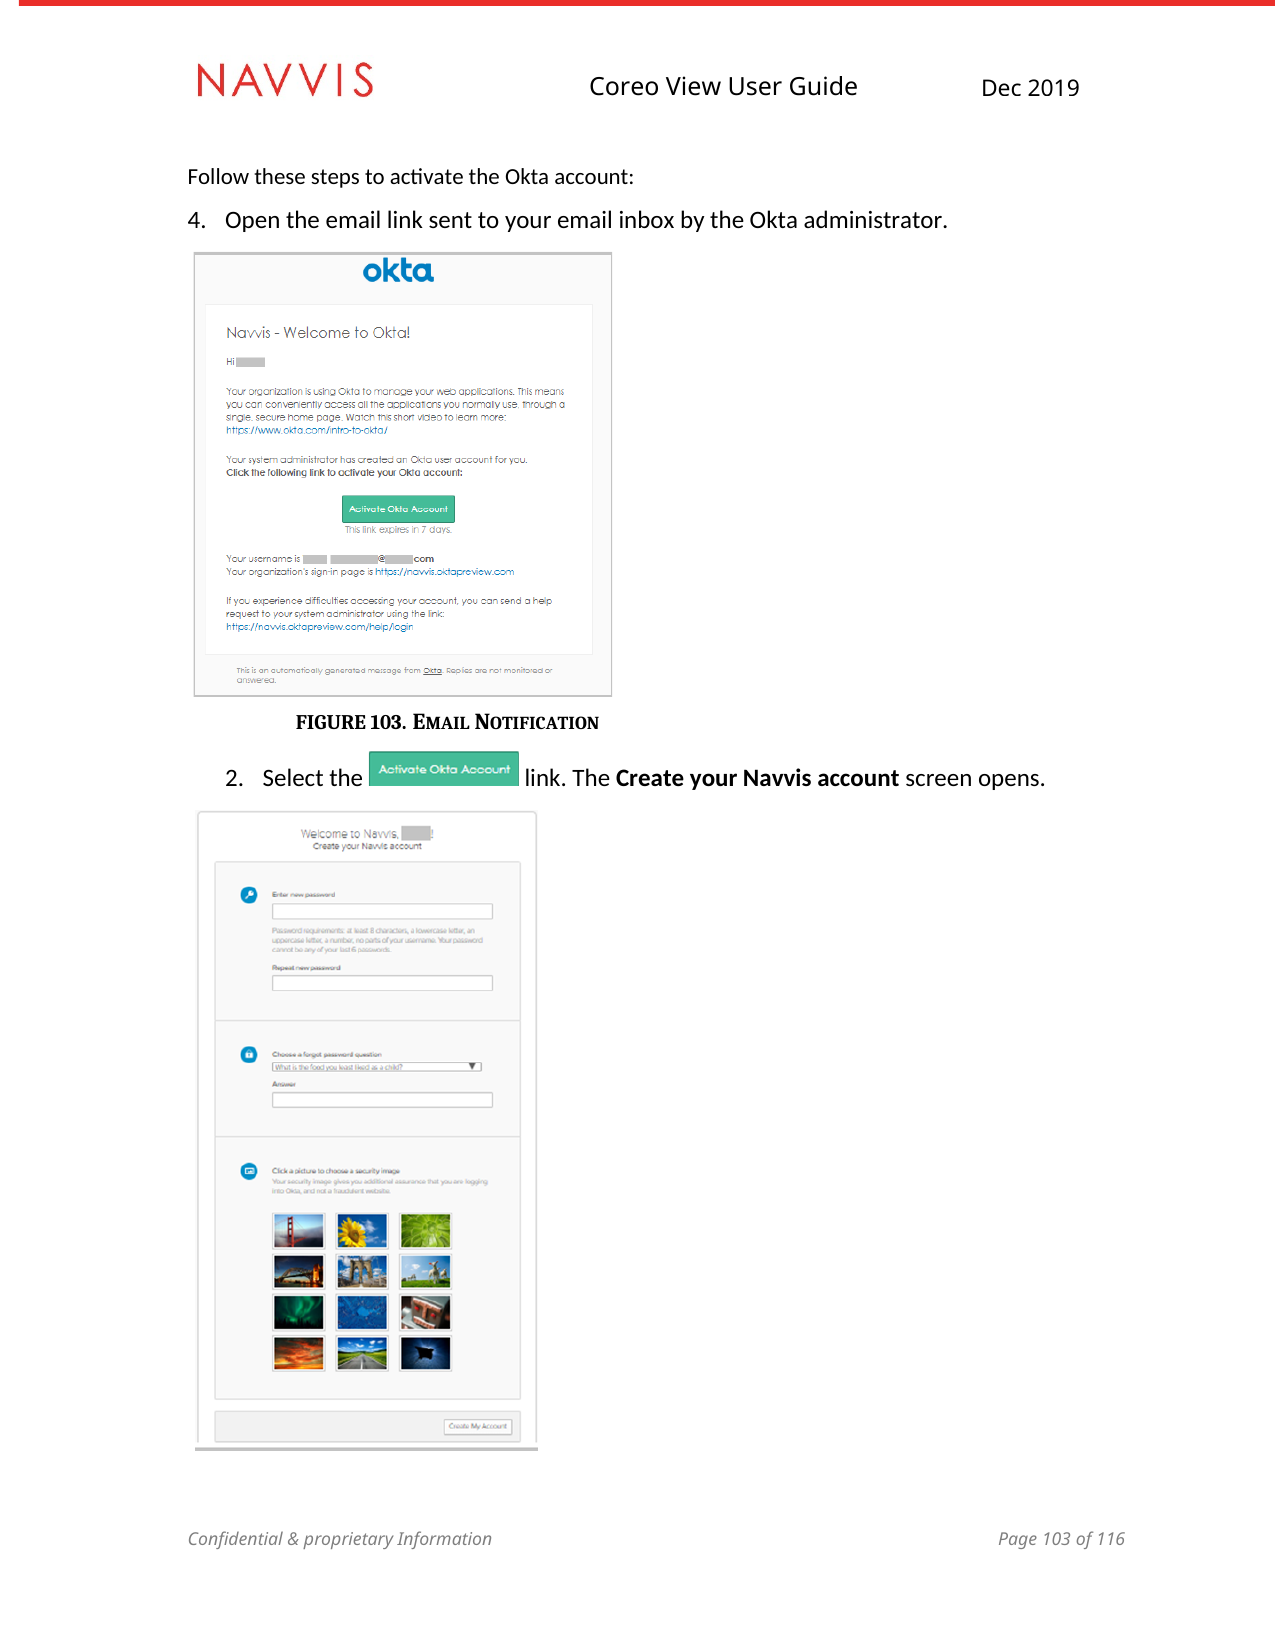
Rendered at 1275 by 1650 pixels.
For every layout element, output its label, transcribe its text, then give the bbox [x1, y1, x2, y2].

text Follow these steps to activate the Okta account: [187, 162, 1087, 191]
picture [187, 55, 383, 104]
list Open the email link sent to your email inbox by the Okta administrator. [187, 204, 1087, 235]
text Email Notification [296, 709, 1087, 735]
picture [193, 251, 613, 697]
list 2. Select the link. The Create your Navvis account screen opens. [225, 751, 1087, 792]
picture [368, 751, 519, 786]
picture [193, 808, 539, 1452]
